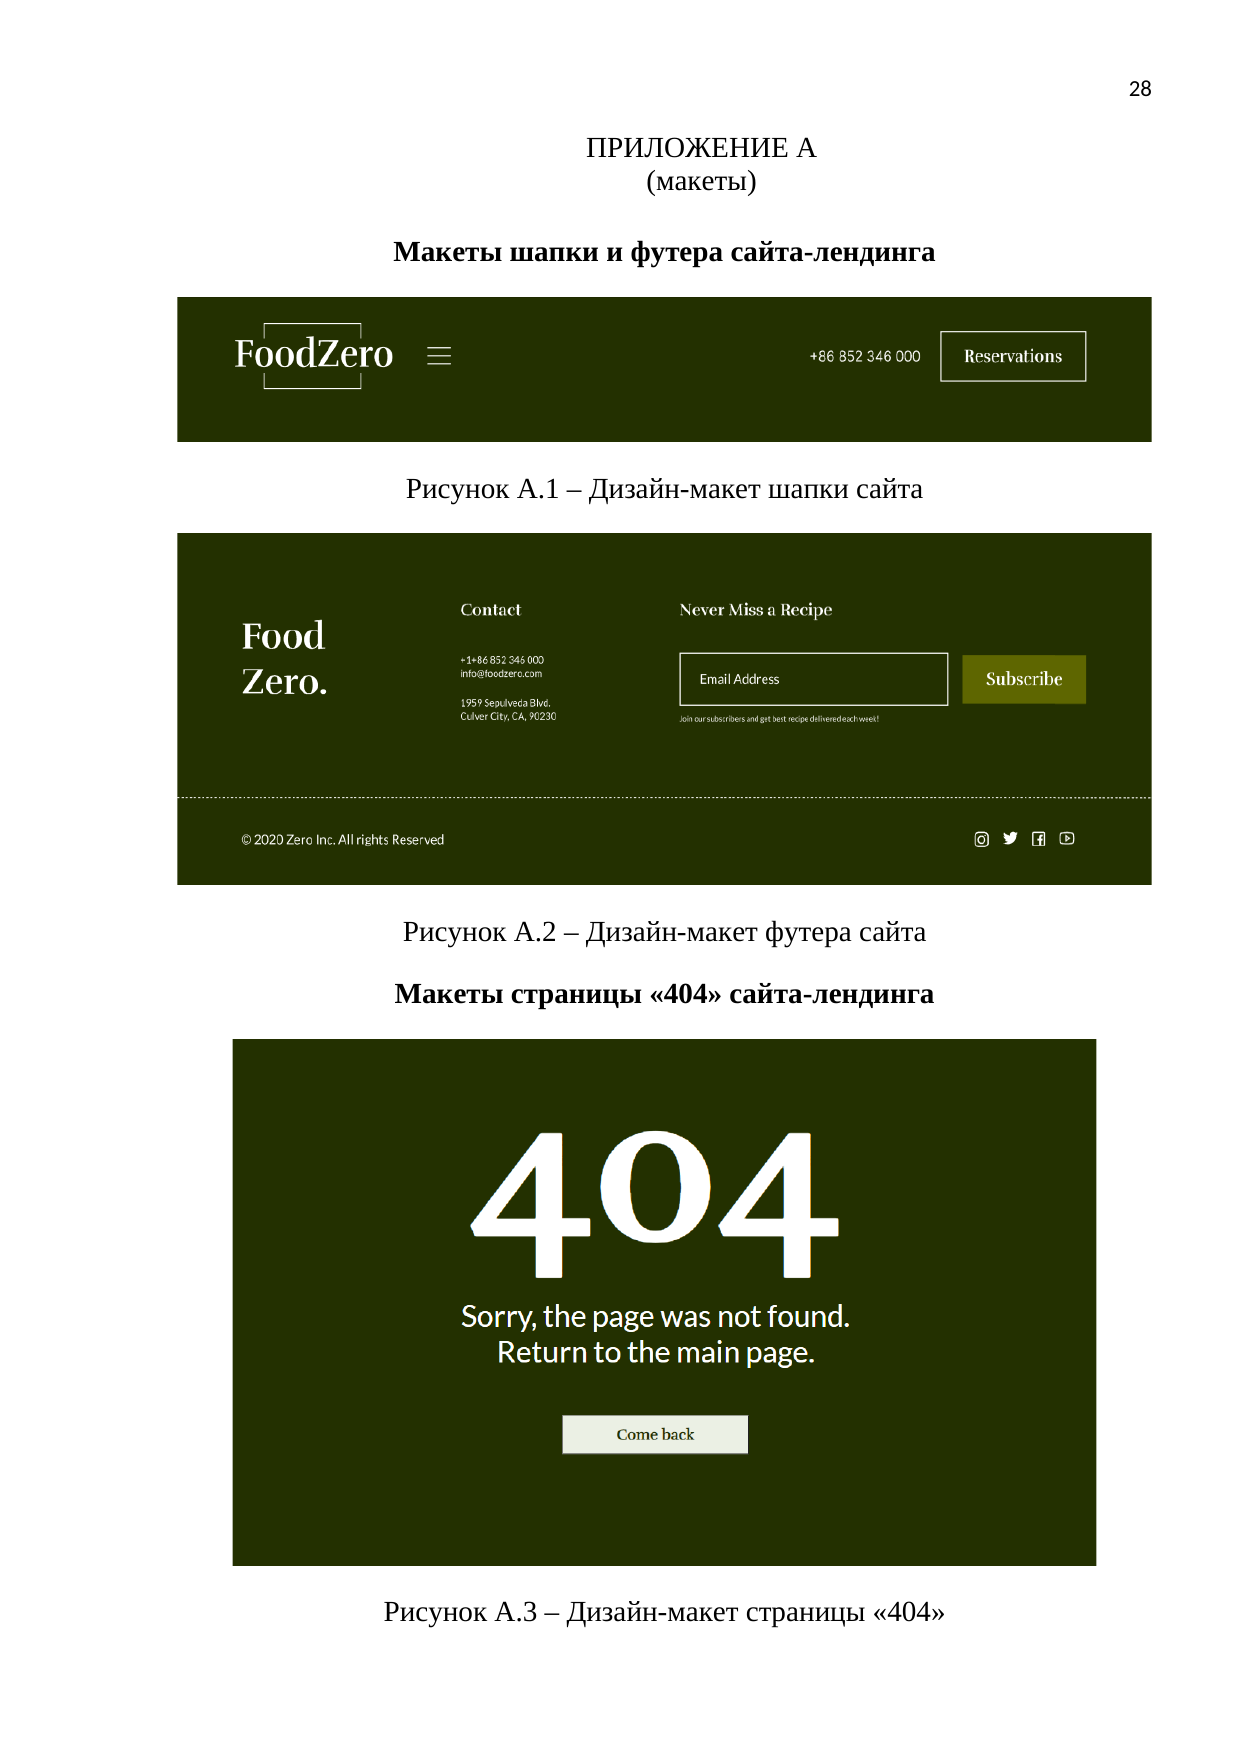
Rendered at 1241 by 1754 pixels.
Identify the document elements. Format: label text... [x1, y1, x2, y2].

text ПРИЛОЖЕНИЕ А [177, 130, 1152, 163]
text Макеты страницы «404» сайта-лендинга [177, 977, 1152, 1010]
text Рисунок А.1 – Дизайн-макет шапки сайта [177, 471, 1152, 504]
picture [177, 533, 1152, 885]
text Макеты шапки и футера сайта-лендинга [177, 234, 1152, 268]
text Рисунок А.3 – Дизайн-макет страницы «404» [177, 1594, 1152, 1628]
picture [232, 1039, 1097, 1566]
text Рисунок А.2 – Дизайн-макет футера сайта [177, 914, 1152, 947]
picture [177, 297, 1152, 442]
text (макеты) [177, 163, 1152, 197]
